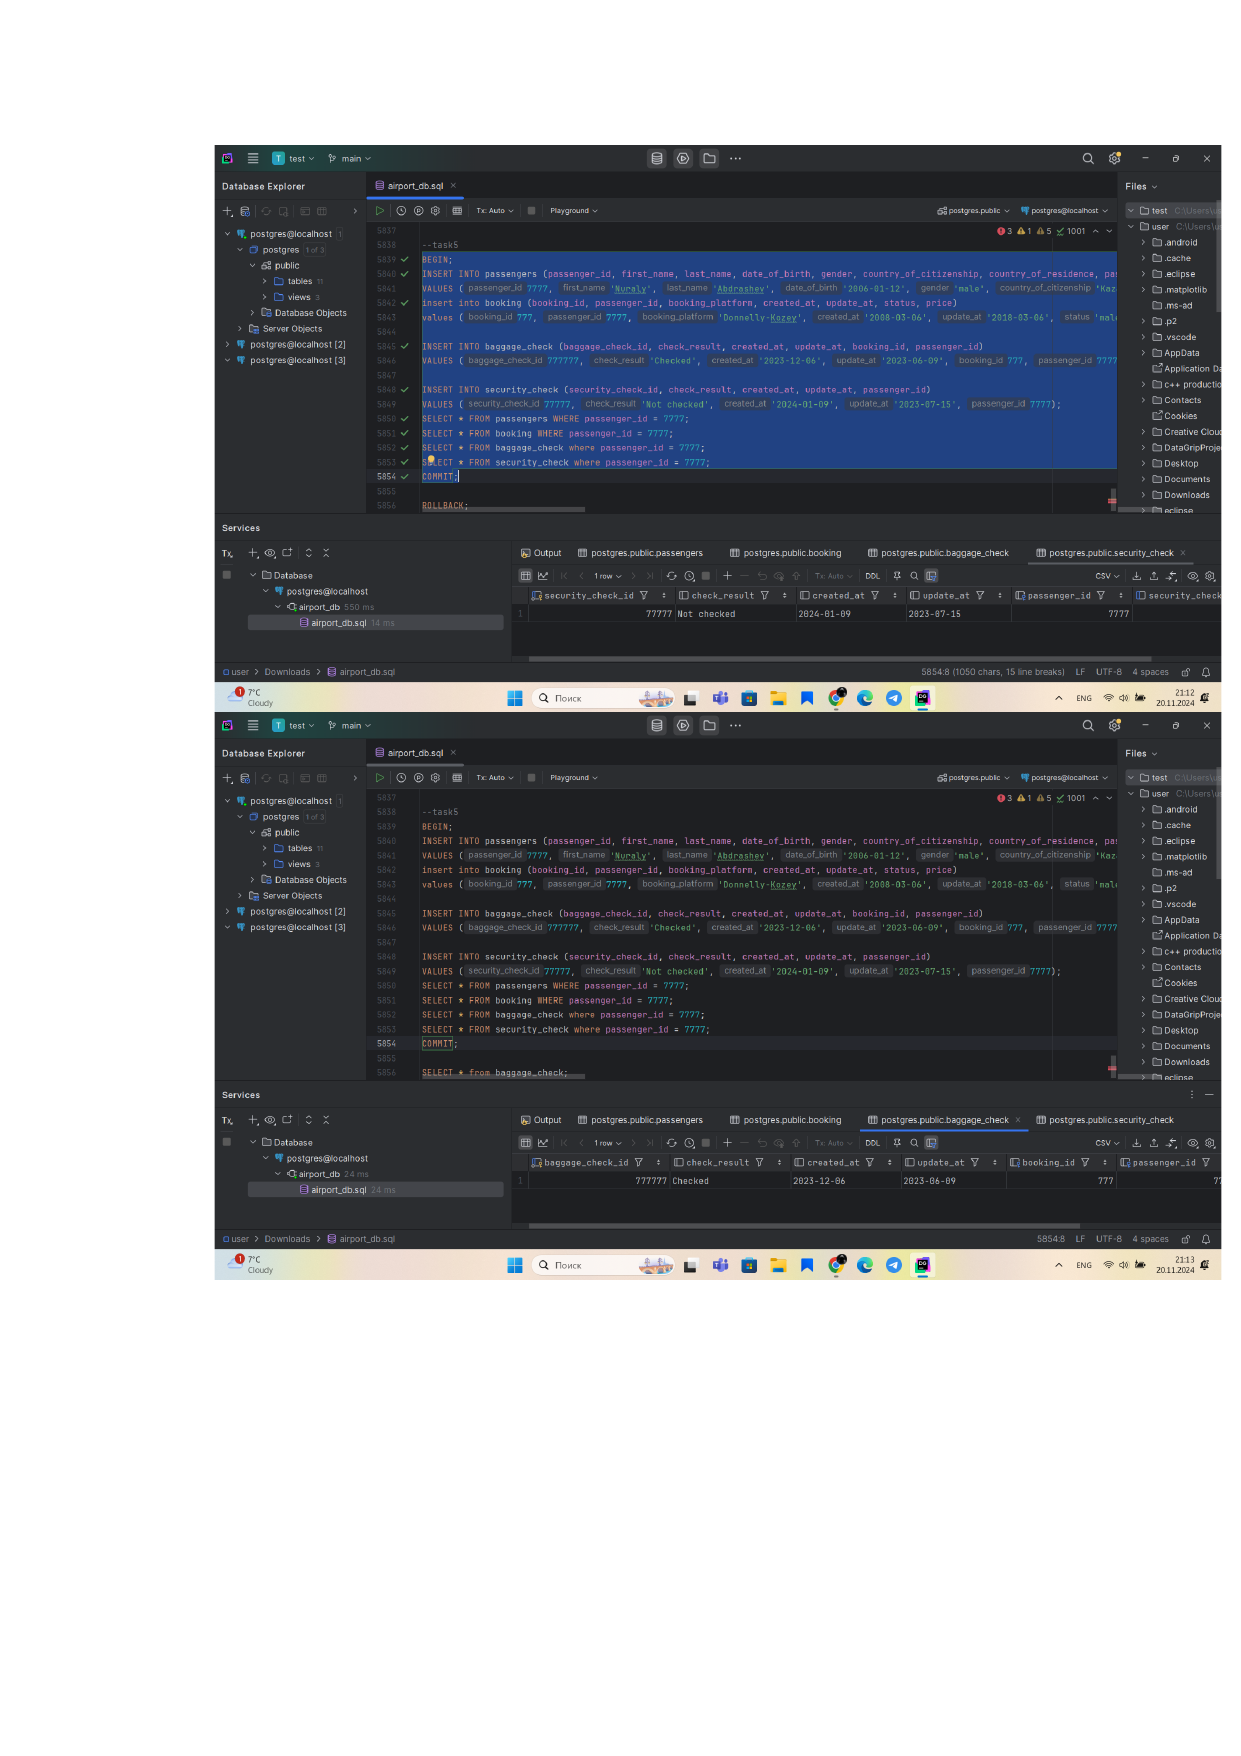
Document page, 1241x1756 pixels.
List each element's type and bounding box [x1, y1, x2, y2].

picture [214, 145, 1222, 1280]
